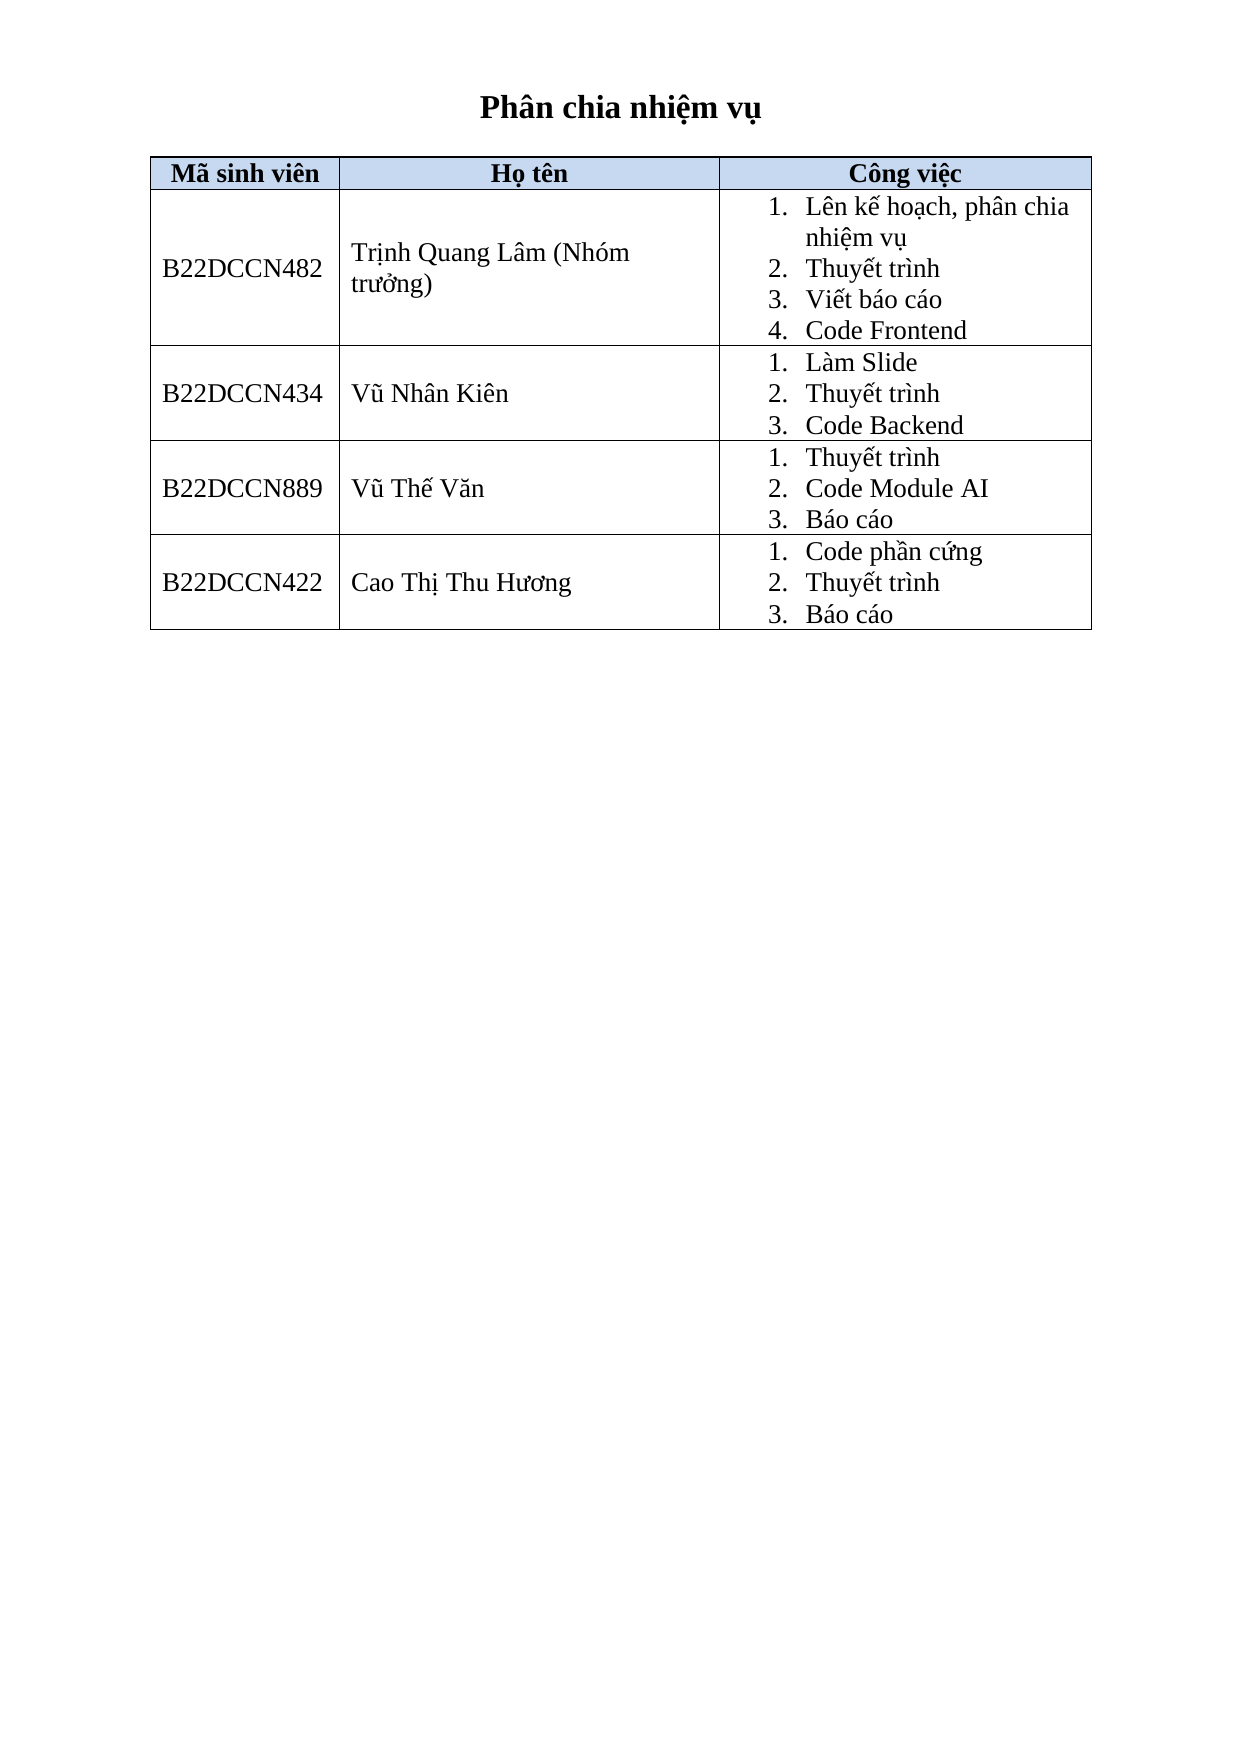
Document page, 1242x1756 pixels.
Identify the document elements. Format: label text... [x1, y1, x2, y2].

table_cell Thuyết trình Code Module AI Báo cáo [720, 441, 1091, 534]
table_cell Vũ Nhân Kiên [340, 346, 719, 440]
table_cell Lên kế hoạch, phân chia nhiệm vụ Thuyết trình Viết báo cáo Code Frontend [720, 190, 1091, 345]
table_cell Vũ Thế Văn [340, 441, 719, 534]
table_cell B22DCCN482 [151, 190, 339, 345]
table_header Mã sinh viên [151, 158, 339, 189]
table_cell Cao Thị Thu Hương [340, 535, 719, 629]
table_cell Trịnh Quang Lâm (Nhóm trưởng) [340, 190, 719, 345]
text Phân chia nhiệm vụ [150, 87, 1092, 125]
table_cell Code phần cứng Thuyết trình Báo cáo [720, 535, 1091, 629]
table_header Họ tên [340, 158, 719, 189]
table_cell B22DCCN422 [151, 535, 339, 629]
table_cell Làm Slide Thuyết trình Code Backend [720, 346, 1091, 440]
table_cell B22DCCN434 [151, 346, 339, 440]
table_header Công việc [720, 158, 1091, 189]
table_cell B22DCCN889 [151, 441, 339, 534]
